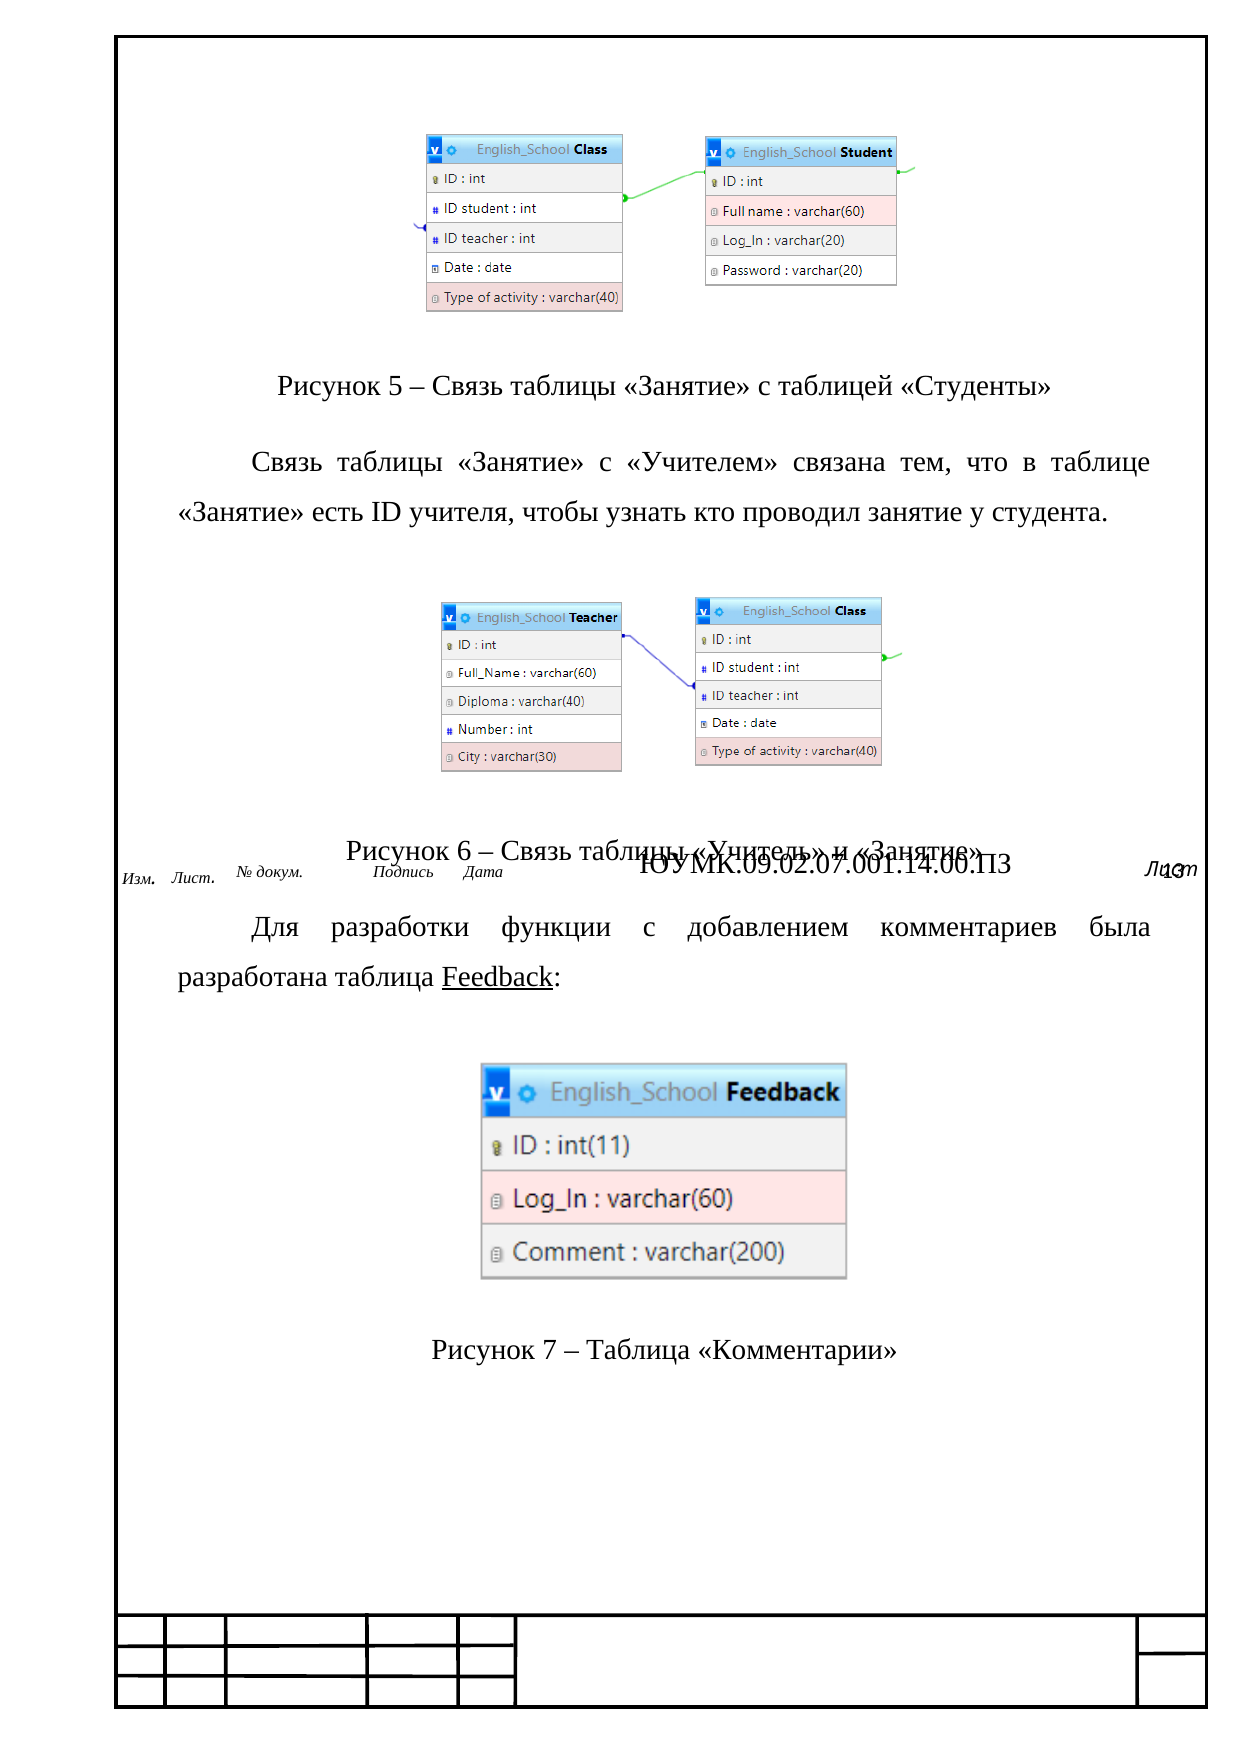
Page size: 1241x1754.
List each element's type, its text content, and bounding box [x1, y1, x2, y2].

picture [426, 581, 903, 782]
text Рисунок 6 – Связь таблицы «Учитель» и «Занятие» [177, 833, 1152, 867]
text Рисунок 5 – Связь таблицы «Занятие» с таблицей «Студенты» [177, 368, 1152, 402]
picture [413, 118, 916, 330]
text Рисунок 7 – Таблица «Комментарии» [177, 1332, 1152, 1366]
text Для разработки функции с добавлением комментариев была разработана таблица Feedback: [177, 909, 1152, 992]
picture [462, 1046, 867, 1294]
text Связь таблицы «Занятие» с «Учителем» связана тем, что в таблице «Занятие» есть ID учителя, чтобы узнать кто проводил занятие у студента. [177, 444, 1152, 528]
